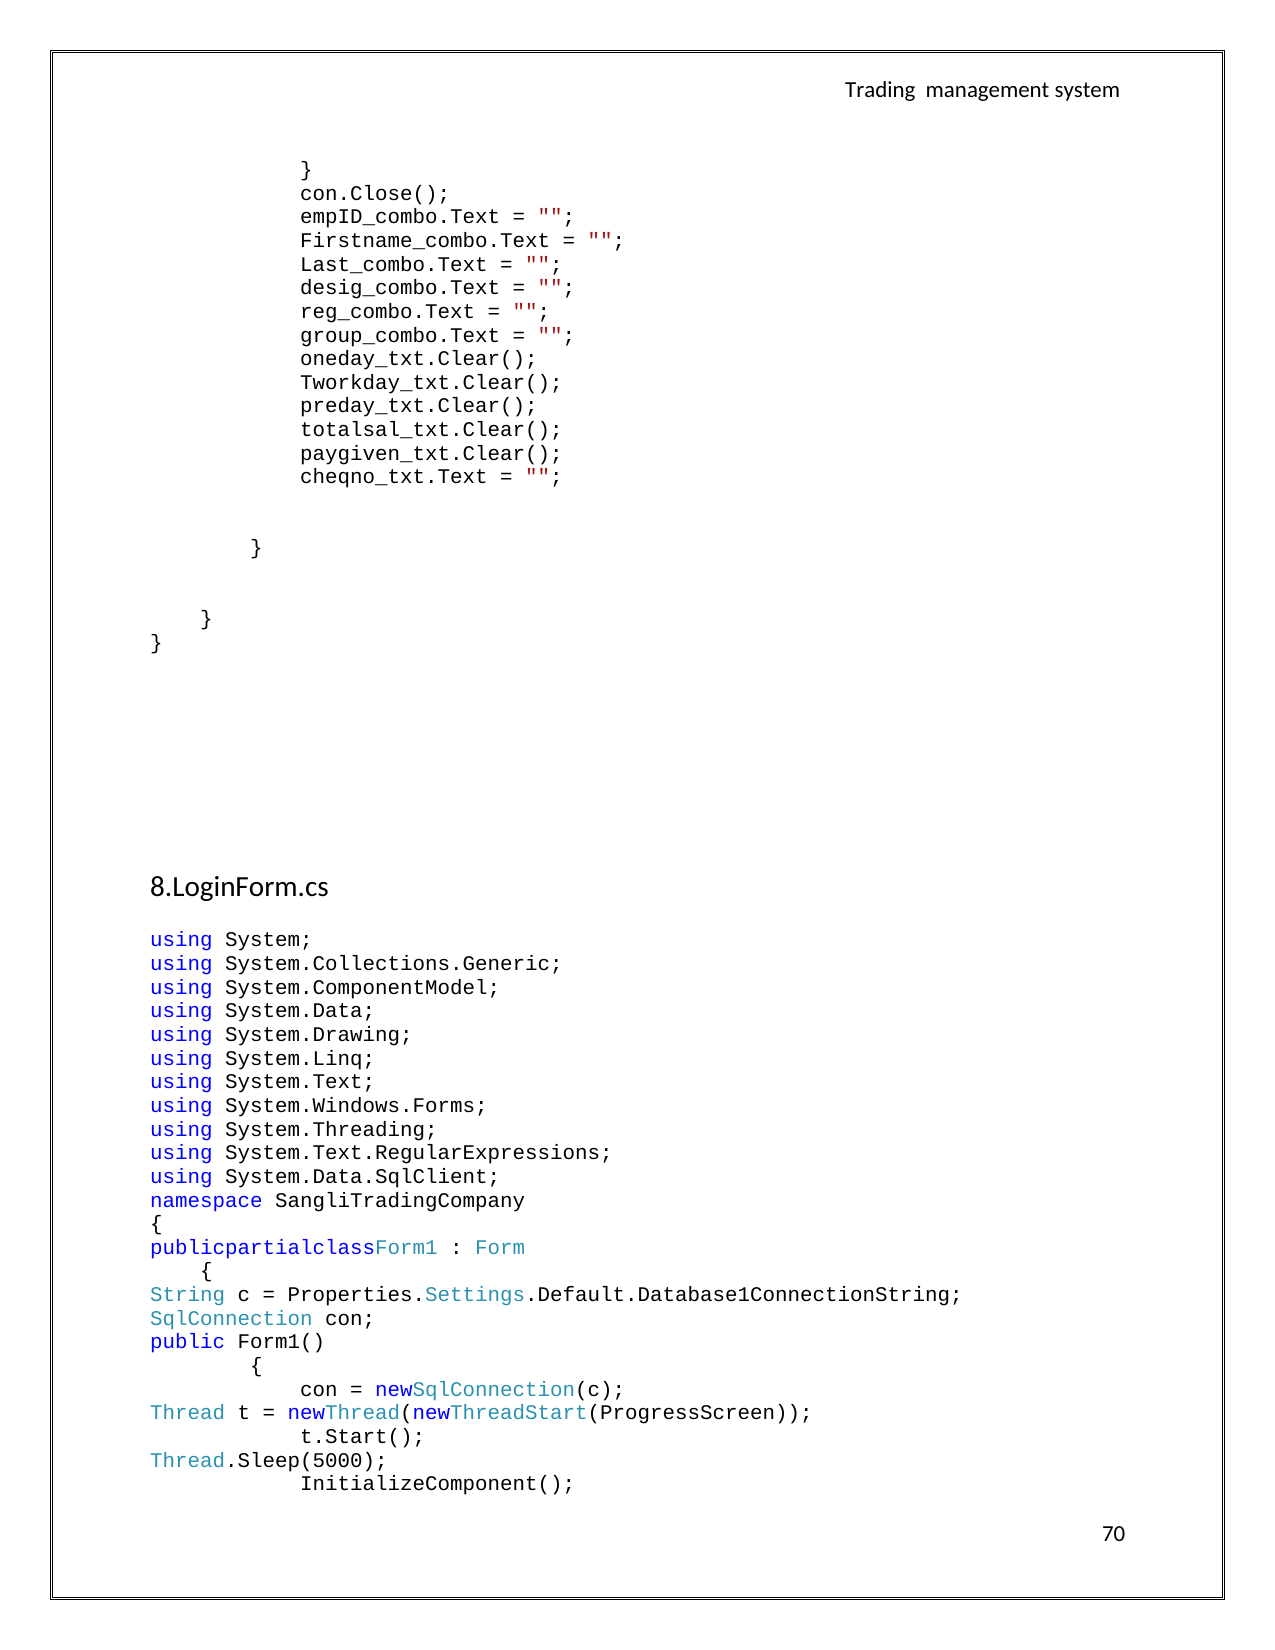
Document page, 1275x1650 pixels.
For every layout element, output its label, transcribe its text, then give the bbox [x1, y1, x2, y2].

text namespace SangliTradingCompany [150, 1189, 1125, 1213]
text 8.LoginForm.cs [150, 868, 1125, 903]
text } [150, 632, 1125, 656]
text Thread.Sleep(5000); [150, 1450, 1125, 1473]
text Firstname_combo.Text = ""; [150, 230, 1125, 254]
text InitializeComponent(); [150, 1473, 1125, 1497]
text totalsal_txt.Clear(); [150, 419, 1125, 443]
text SqlConnection con; [150, 1308, 1125, 1331]
text Last_combo.Text = ""; [150, 254, 1125, 277]
text publicpartialclassForm1 : Form [150, 1237, 1125, 1261]
text group_combo.Text = ""; [150, 324, 1125, 348]
text using System; [150, 929, 1125, 953]
text { [150, 1355, 1125, 1379]
text using System.ComponentModel; [150, 977, 1125, 1000]
text con.Close(); [150, 183, 1125, 206]
text using System.Windows.Forms; [150, 1095, 1125, 1119]
text } [150, 159, 1125, 183]
text t.Start(); [150, 1426, 1125, 1450]
text using System.Data; [150, 1000, 1125, 1024]
text { [150, 1261, 1125, 1284]
text Tworkday_txt.Clear(); [150, 372, 1125, 396]
text using System.Threading; [150, 1119, 1125, 1142]
text using System.Data.SqlClient; [150, 1166, 1125, 1189]
text con = newSqlConnection(c); [150, 1379, 1125, 1402]
text using System.Text; [150, 1071, 1125, 1095]
text Thread t = newThread(newThreadStart(ProgressScreen)); [150, 1402, 1125, 1426]
text preday_txt.Clear(); [150, 396, 1125, 419]
text oneday_txt.Clear(); [150, 348, 1125, 372]
text paygiven_txt.Clear(); [150, 443, 1125, 466]
text public Form1() [150, 1331, 1125, 1355]
text String c = Properties.Settings.Default.Database1ConnectionString; [150, 1284, 1125, 1308]
text empID_combo.Text = ""; [150, 206, 1125, 230]
text using System.Text.RegularExpressions; [150, 1142, 1125, 1166]
text cheqno_txt.Text = ""; [150, 466, 1125, 490]
text desig_combo.Text = ""; [150, 277, 1125, 301]
text using System.Collections.Generic; [150, 953, 1125, 977]
text } [150, 537, 1125, 561]
text using System.Drawing; [150, 1024, 1125, 1048]
text using System.Linq; [150, 1048, 1125, 1071]
text { [150, 1213, 1125, 1237]
text } [150, 608, 1125, 632]
text reg_combo.Text = ""; [150, 301, 1125, 324]
